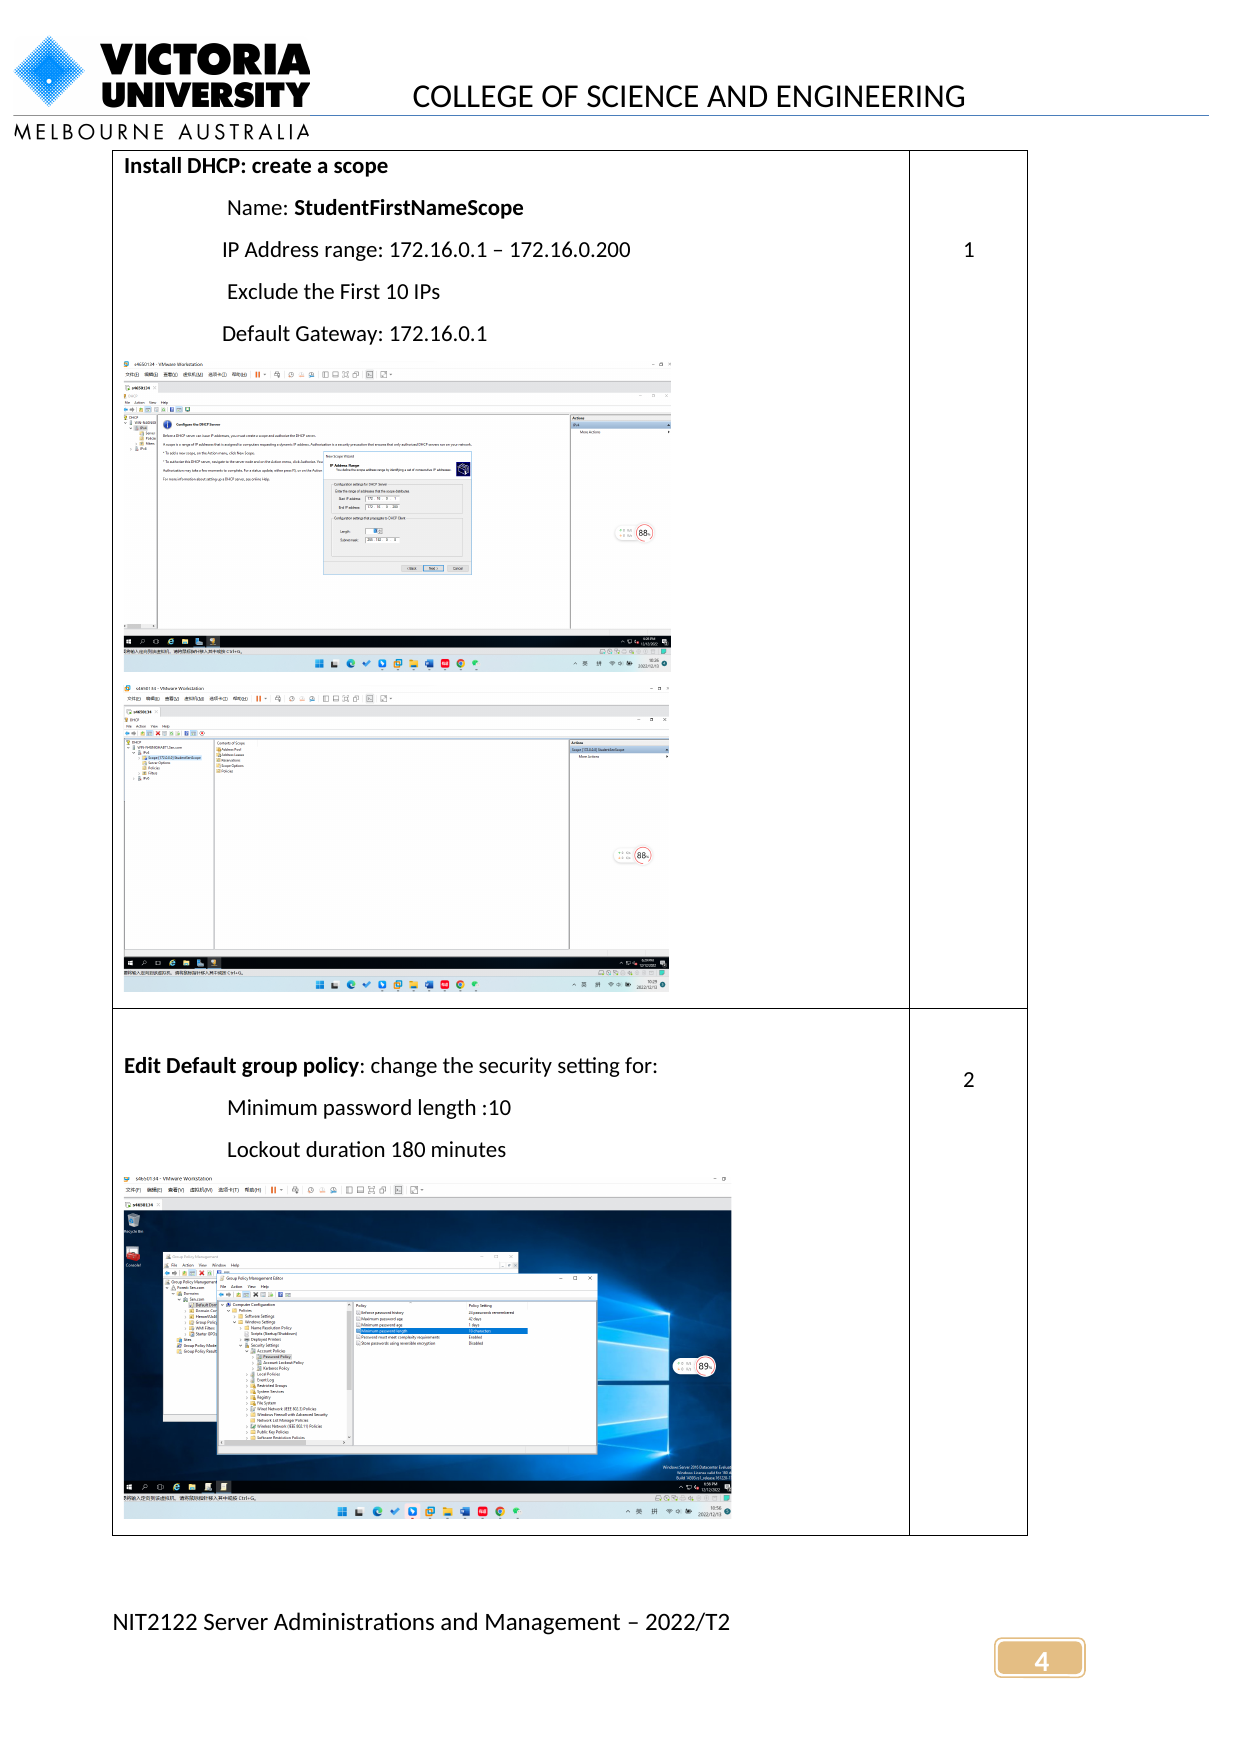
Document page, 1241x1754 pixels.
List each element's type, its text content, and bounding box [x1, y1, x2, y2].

picture [123, 685, 669, 992]
picture [123, 1177, 732, 1519]
table_cell 2 [910, 1009, 1027, 1535]
table_cell Install DHCP: create a scope Name: StudentFirstNameScope IP Address range: 172.16.0.1 – 172.16.0.200 Exclude the First 10 IPs Default Gateway: 172.16.0.1 [113, 151, 909, 1008]
picture [123, 361, 671, 672]
table_cell 1 [910, 151, 1027, 1008]
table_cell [113, 1009, 909, 1535]
picture [13, 35, 311, 140]
